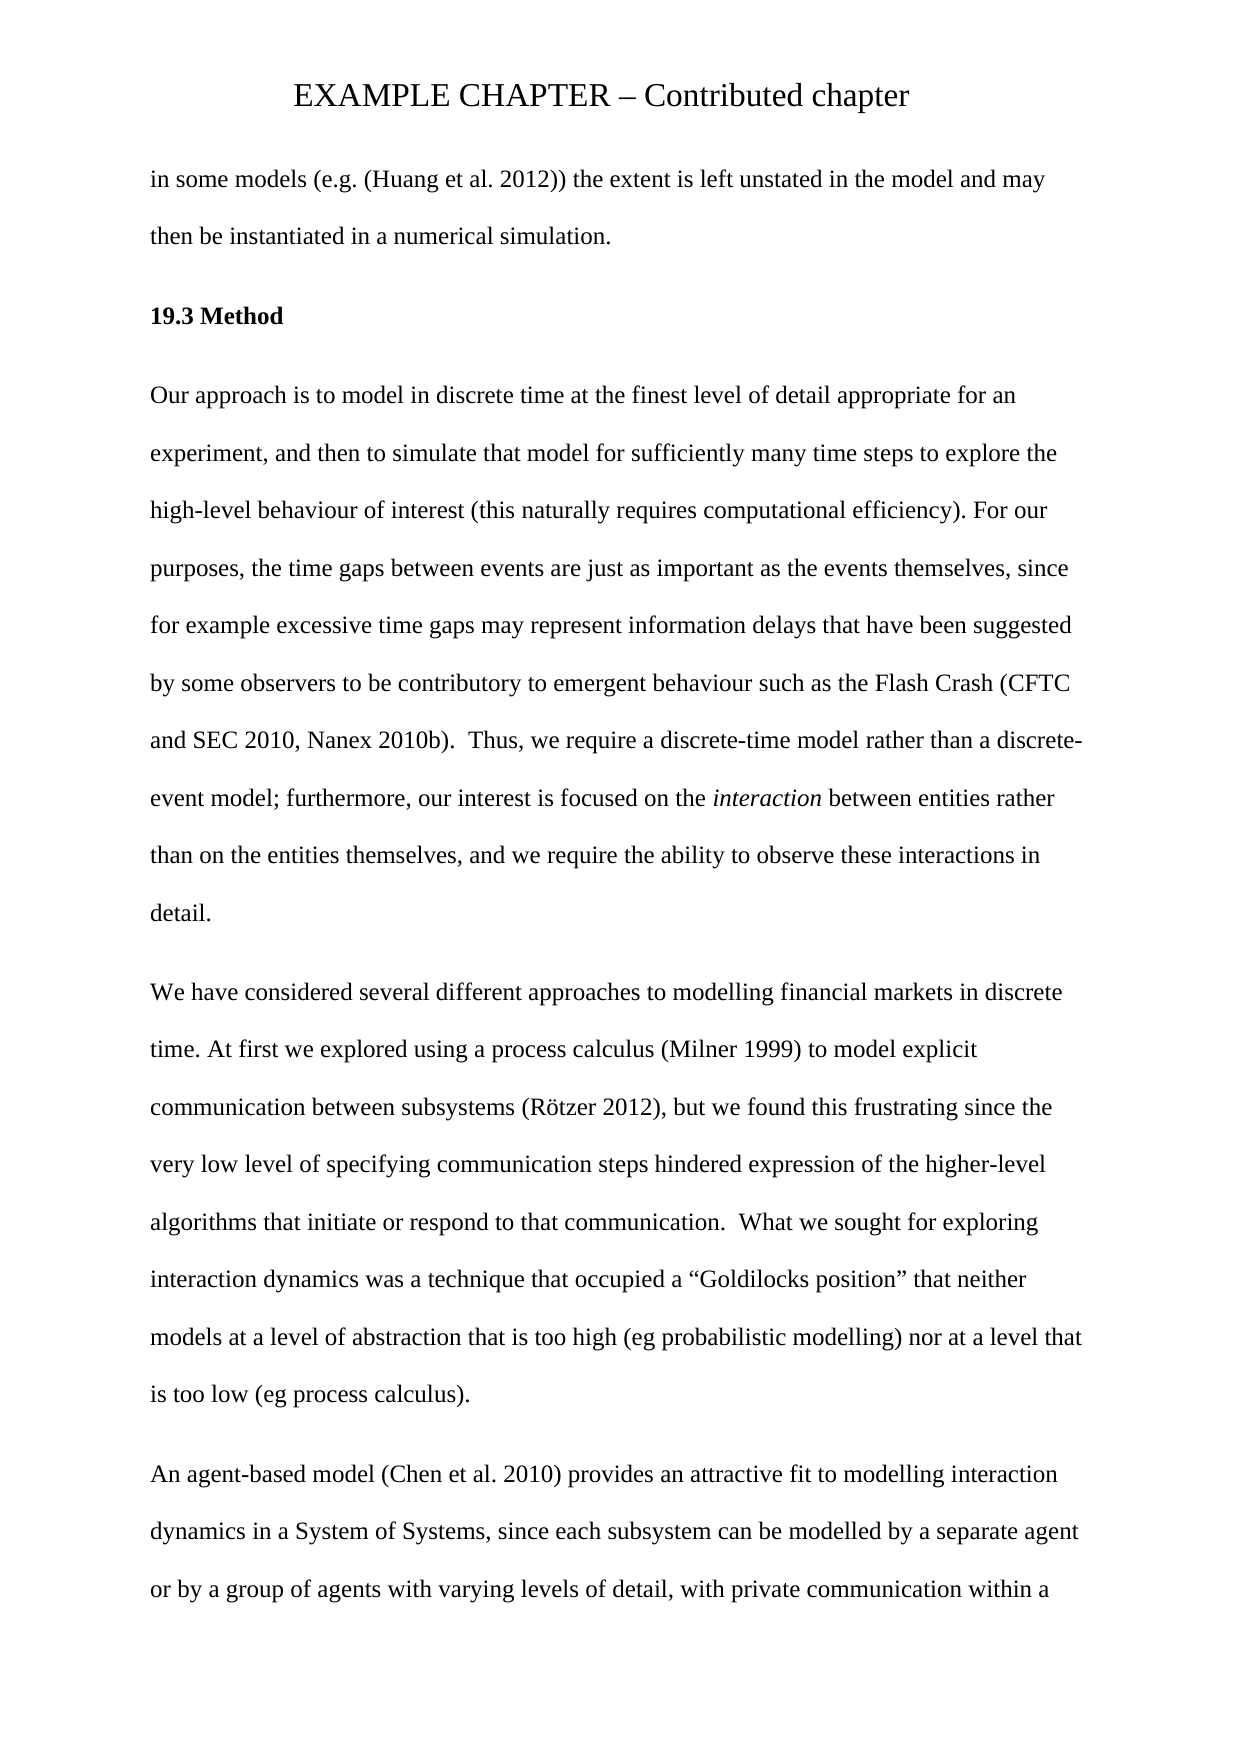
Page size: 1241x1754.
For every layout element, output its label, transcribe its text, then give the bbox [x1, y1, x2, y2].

text We have considered several different approaches to modelling financial markets in discrete time. At first we explored using a process calculus (Milner 1999) to model explicit communication between subsystems (Rötzer 2012), but we found this frustrating since the very low level of specifying communication steps hindered expression of the higher-level algorithms that initiate or respond to that communication. What we sought for exploring interaction dynamics was a technique that occupied a “Goldilocks position” that neither models at a level of abstraction that is too high (eg probabilistic modelling) nor at a level that is too low (eg process calculus). [150, 977, 1090, 1408]
text 19.3 Method [150, 301, 1090, 329]
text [150, 1459, 1090, 1603]
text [150, 164, 1090, 250]
text Our approach is to model in discrete time at the finest level of detail appropriate for an experiment, and then to simulate that model for sufficiently many time steps to explore the high-level behaviour of interest (this naturally requires computational efficiency). For our purposes, the time gaps between events are just as important as the events themselves, since for example excessive time gaps may represent information delays that have been suggested by some observers to be contributory to emergent behaviour such as the Flash Crash (CFTC and SEC 2010, Nanex 2010b). Thus, we require a discrete-time model rather than a discrete-event model; furthermore, our interest is focused on the interaction between entities rather than on the entities themselves, and we require the ability to observe these interactions in detail. [150, 380, 1090, 926]
